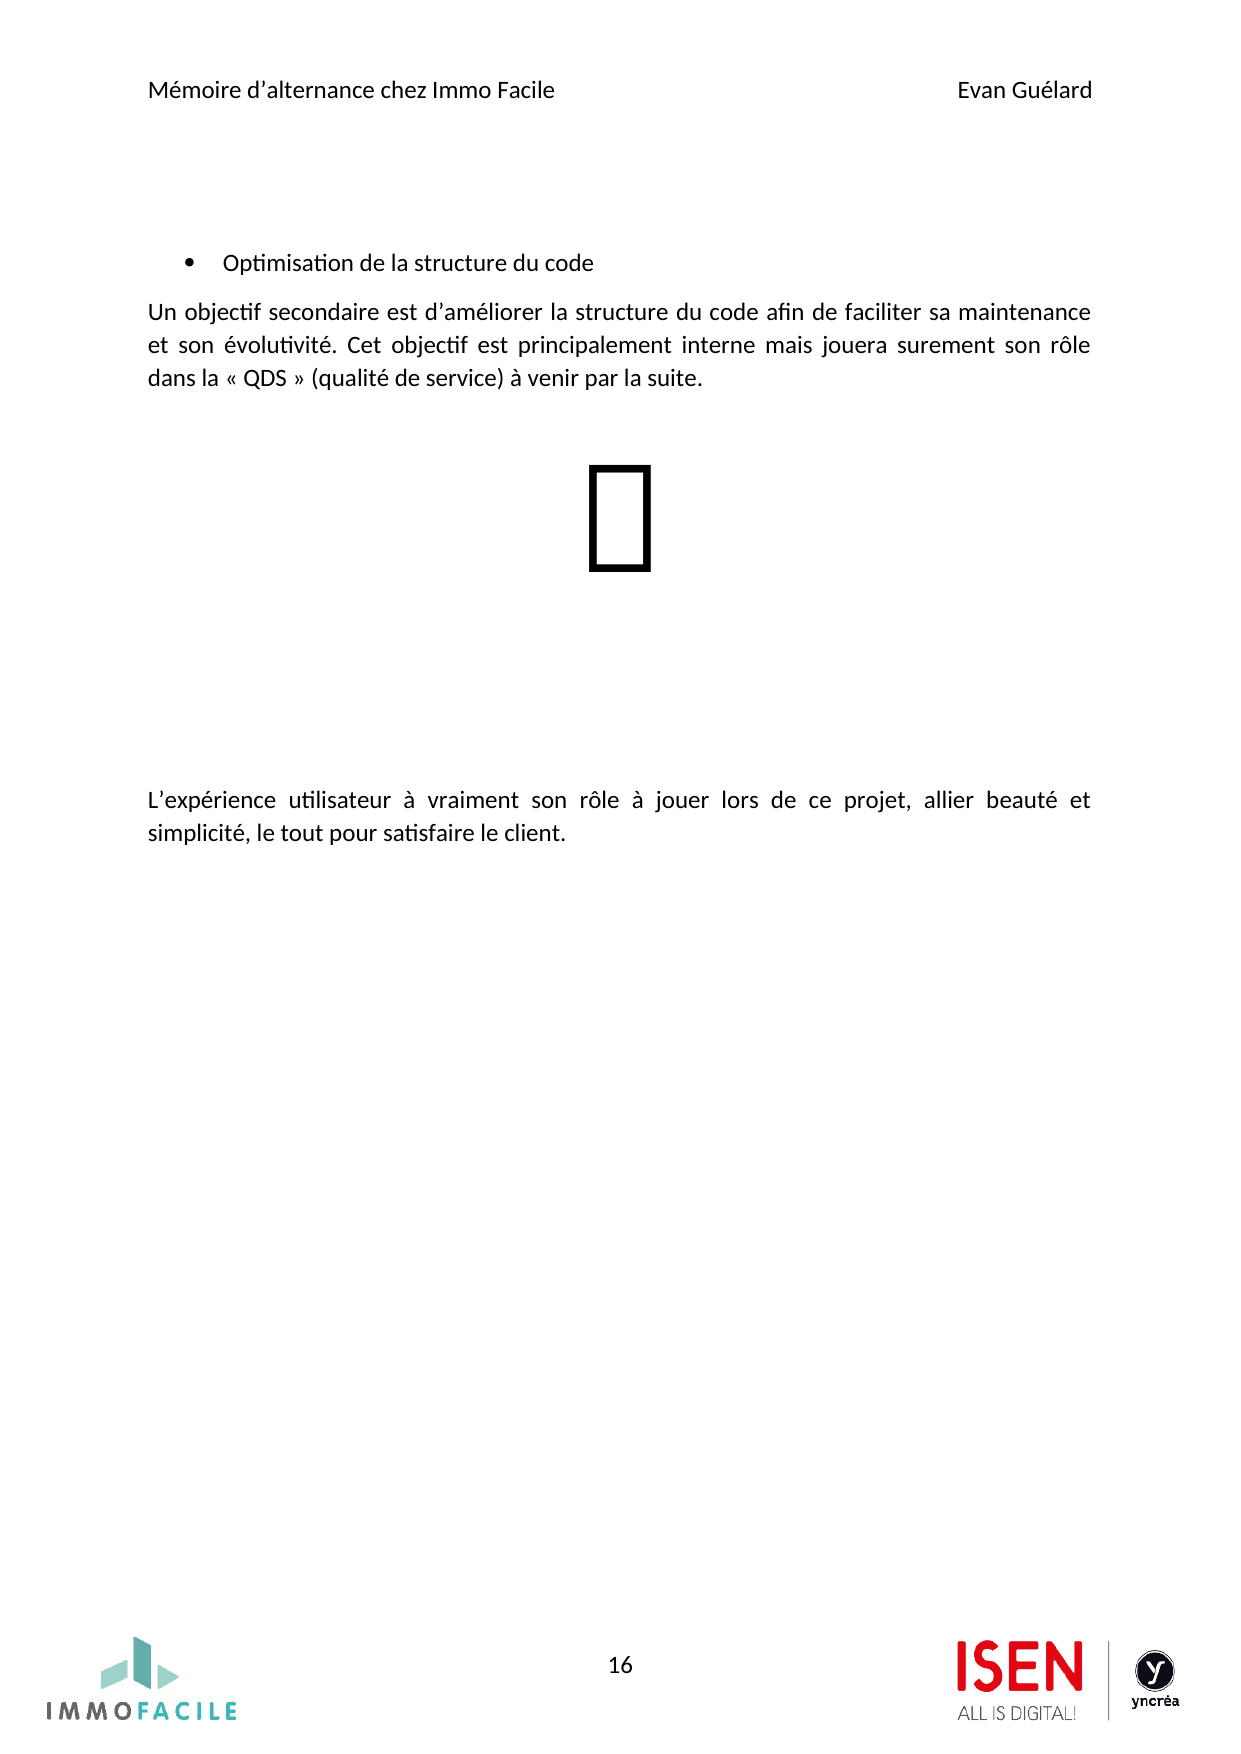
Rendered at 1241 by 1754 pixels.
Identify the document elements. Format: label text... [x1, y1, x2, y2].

picture [47, 1637, 236, 1720]
text Un objectif secondaire est d’améliorer la structure du code afin de faciliter sa maintenance et son évolutivité. Cet objectif est principalement interne mais jouera surement son rôle dans la « QDS » (qualité de service) à venir par la suite. [148, 296, 1093, 393]
text  [148, 412, 1093, 616]
list Optimisation de la structure du code [185, 247, 1093, 277]
picture [931, 1638, 1200, 1721]
text L’expérience utilisateur à vraiment son rôle à jouer lors de ce projet, allier beauté et simplicité, le tout pour satisfaire le client. [148, 784, 1093, 848]
